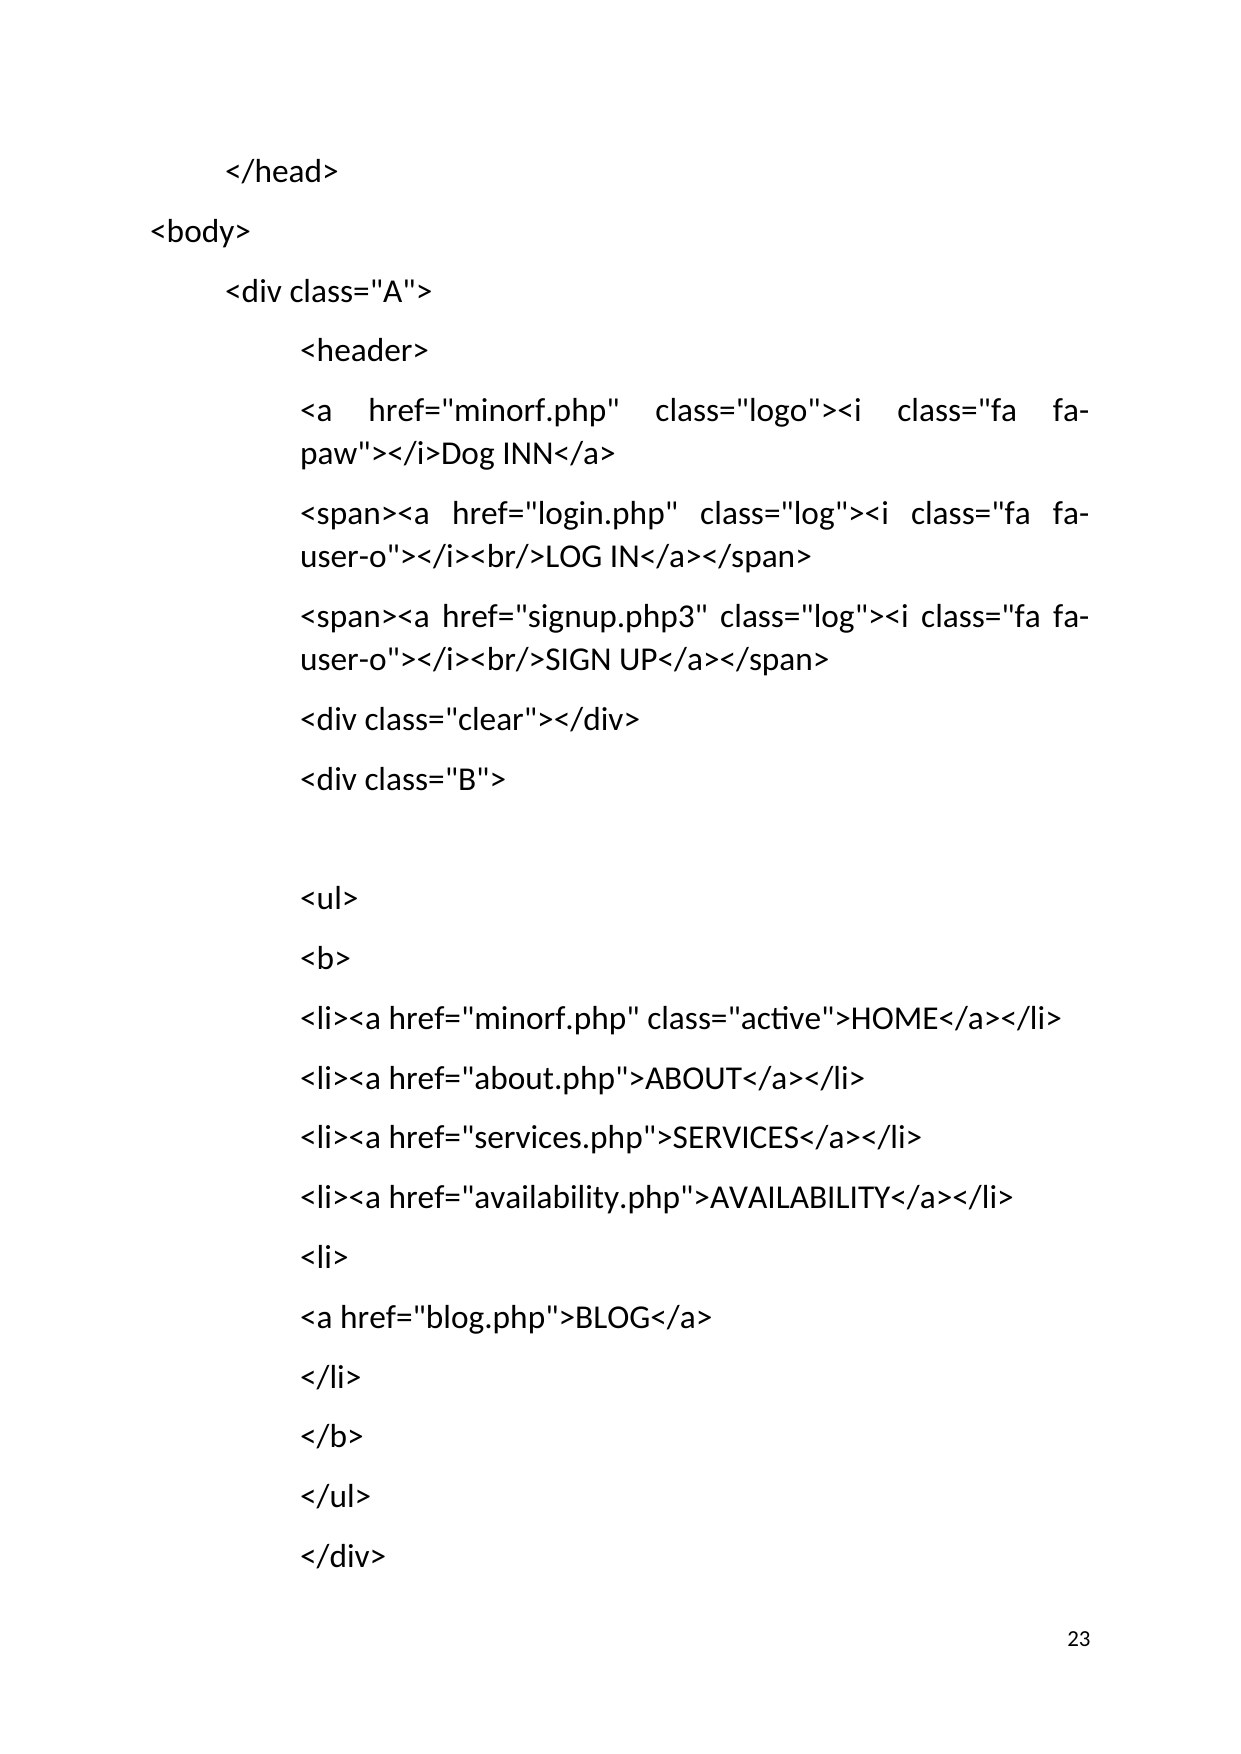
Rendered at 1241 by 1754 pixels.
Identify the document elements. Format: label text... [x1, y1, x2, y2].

text </head> [225, 150, 1090, 191]
text </ul> [300, 1475, 1090, 1516]
text </li> [300, 1356, 1090, 1396]
text <span><a href="signup.php3" class="log"><i class="fa fa-user-o"></i><br/>SIGN UP</a></span> [300, 595, 1090, 679]
text <ul> [300, 877, 1090, 918]
text <li><a href="services.php">SERVICES</a></li> [300, 1116, 1090, 1157]
text <body> [150, 210, 1090, 251]
text </div> [300, 1535, 1090, 1576]
text <header> [300, 329, 1090, 370]
text <li><a href="availability.php">AVAILABILITY</a></li> [300, 1176, 1090, 1217]
text </b> [300, 1415, 1090, 1456]
text <a href="minorf.php" class="logo"><i class="fa fa-paw"></i>Dog INN</a> [300, 389, 1090, 473]
text <li><a href="minorf.php" class="active">HOME</a></li> [300, 997, 1090, 1038]
text <div class="clear"></div> [300, 698, 1090, 739]
text <div class="A"> [225, 269, 1090, 310]
text <span><a href="login.php" class="log"><i class="fa fa-user-o"></i><br/>LOG IN</a></span> [300, 492, 1090, 576]
text <li><a href="about.php">ABOUT</a></li> [300, 1057, 1090, 1097]
text <li> [300, 1236, 1090, 1277]
text <a href="blog.php">BLOG</a> [300, 1296, 1090, 1337]
text <div class="B"> [300, 758, 1090, 798]
text <b> [300, 937, 1090, 978]
